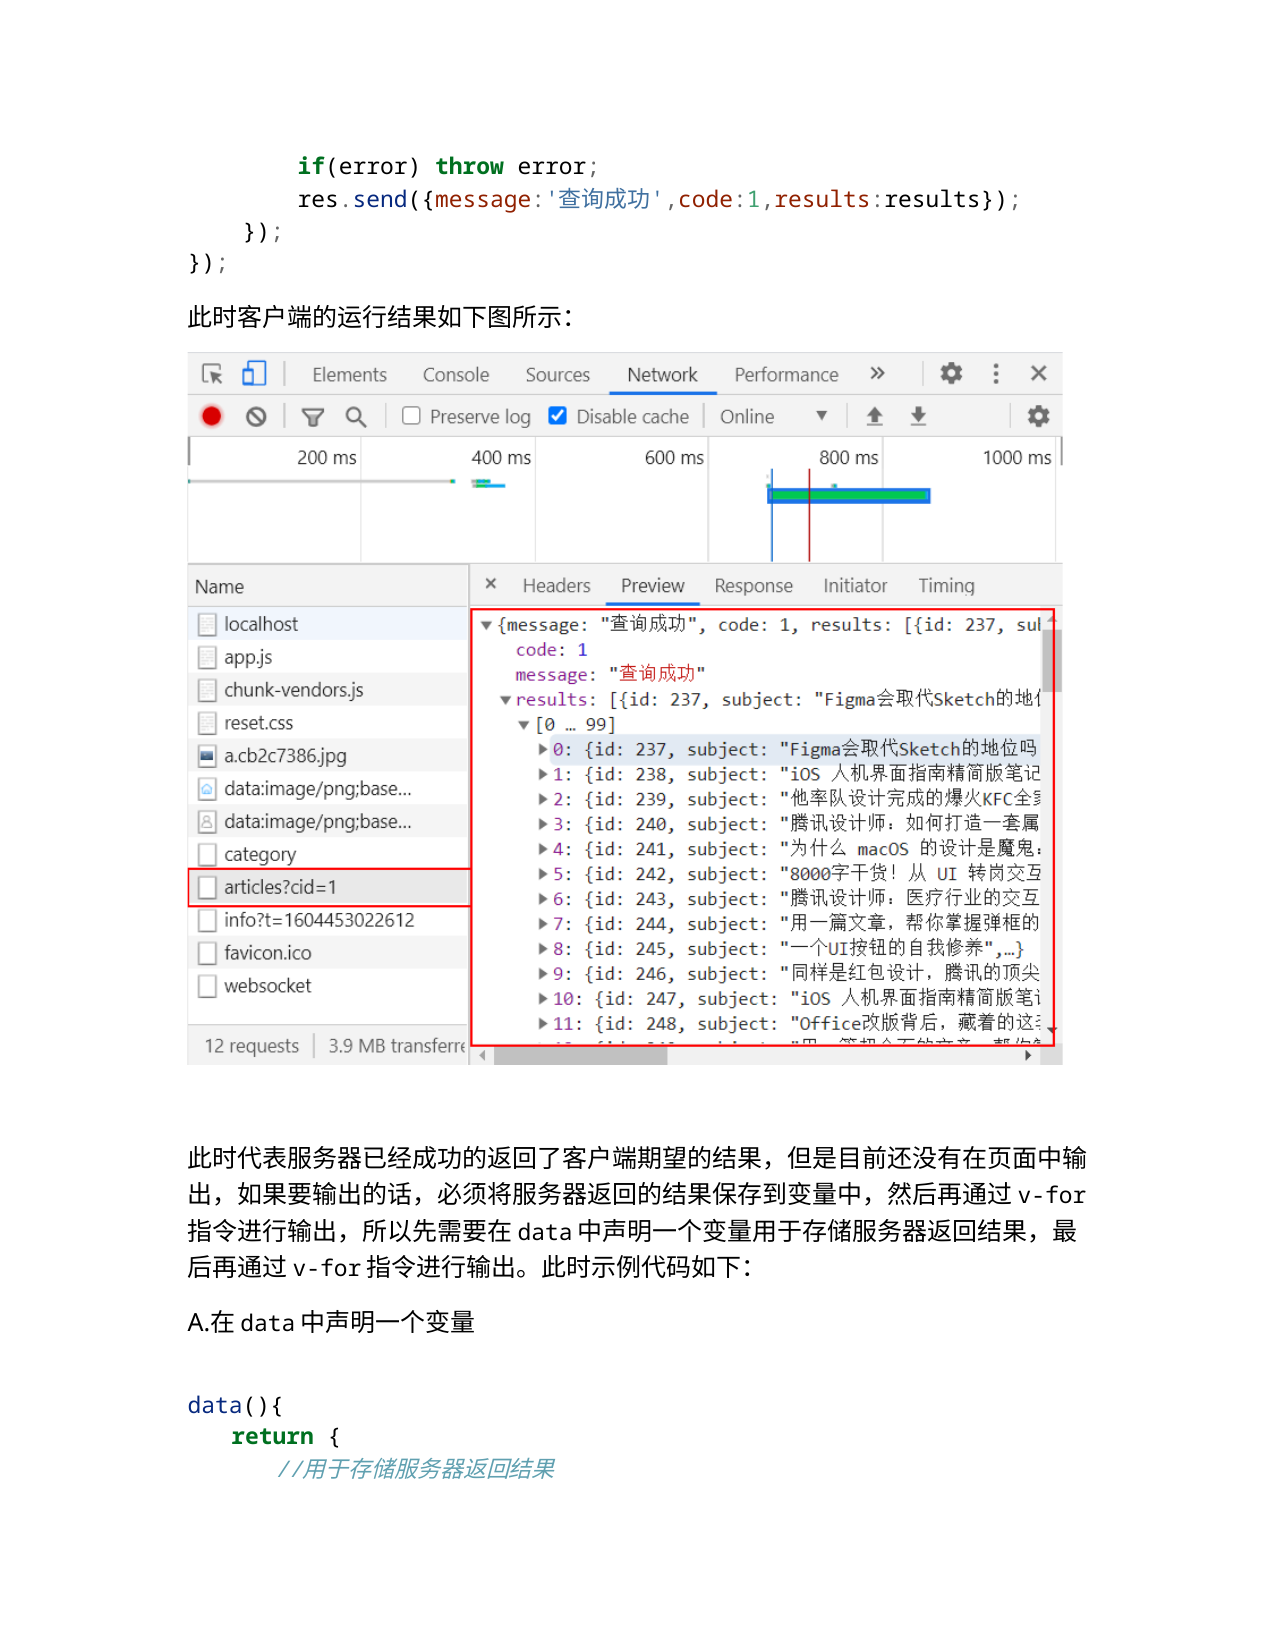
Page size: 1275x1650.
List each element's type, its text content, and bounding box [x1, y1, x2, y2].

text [187, 1357, 1087, 1484]
text 此时客户端的运行结果如下图所示： [187, 298, 1087, 334]
text 此时代表服务器已经成功的返回了客户端期望的结果，但是目前还没有在页面中输出，如果要输出的话，必须将服务器返回的结果保存到变量中，然后再通过v-for指令进行输出，所以先需要在data中声明一个变量用于存储服务器返回结果，最后再通过v-for指令进行输出。此时示例代码如下： [187, 1138, 1087, 1283]
picture [187, 352, 1063, 1065]
text A.在data中声明一个变量 [187, 1302, 1087, 1338]
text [187, 150, 1087, 277]
